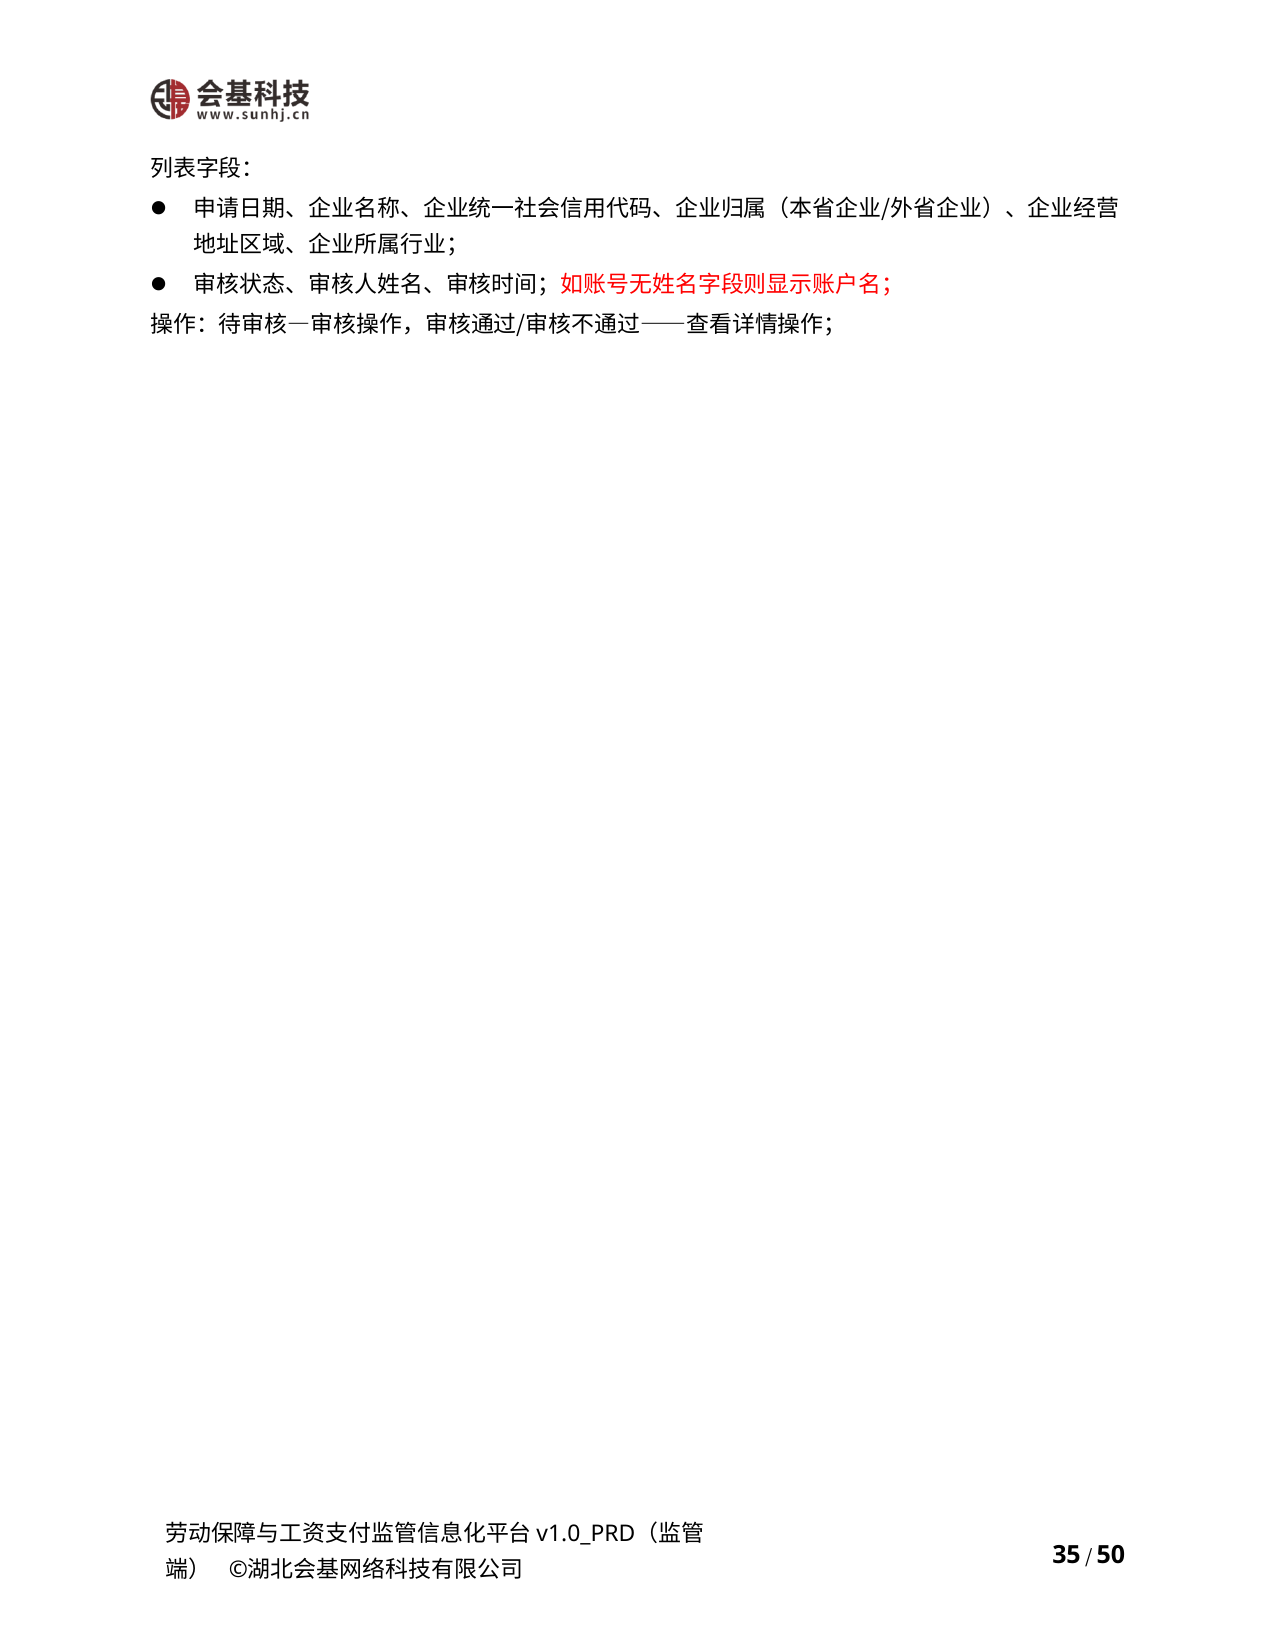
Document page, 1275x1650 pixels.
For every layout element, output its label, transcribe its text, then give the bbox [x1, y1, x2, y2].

text 操作：待审核—审核操作，审核通过/审核不通过——查看详情操作； [150, 306, 1125, 339]
list 申请日期、企业名称、企业统一社会信用代码、企业归属（本省企业/外省企业）、企业经营地址区域、企业所属行业； [150, 190, 1125, 259]
text 列表字段： [150, 150, 1125, 183]
list 审核状态、审核人姓名、审核时间；如账号无姓名字段则显示账户名； [150, 266, 1125, 299]
picture [150, 79, 309, 122]
